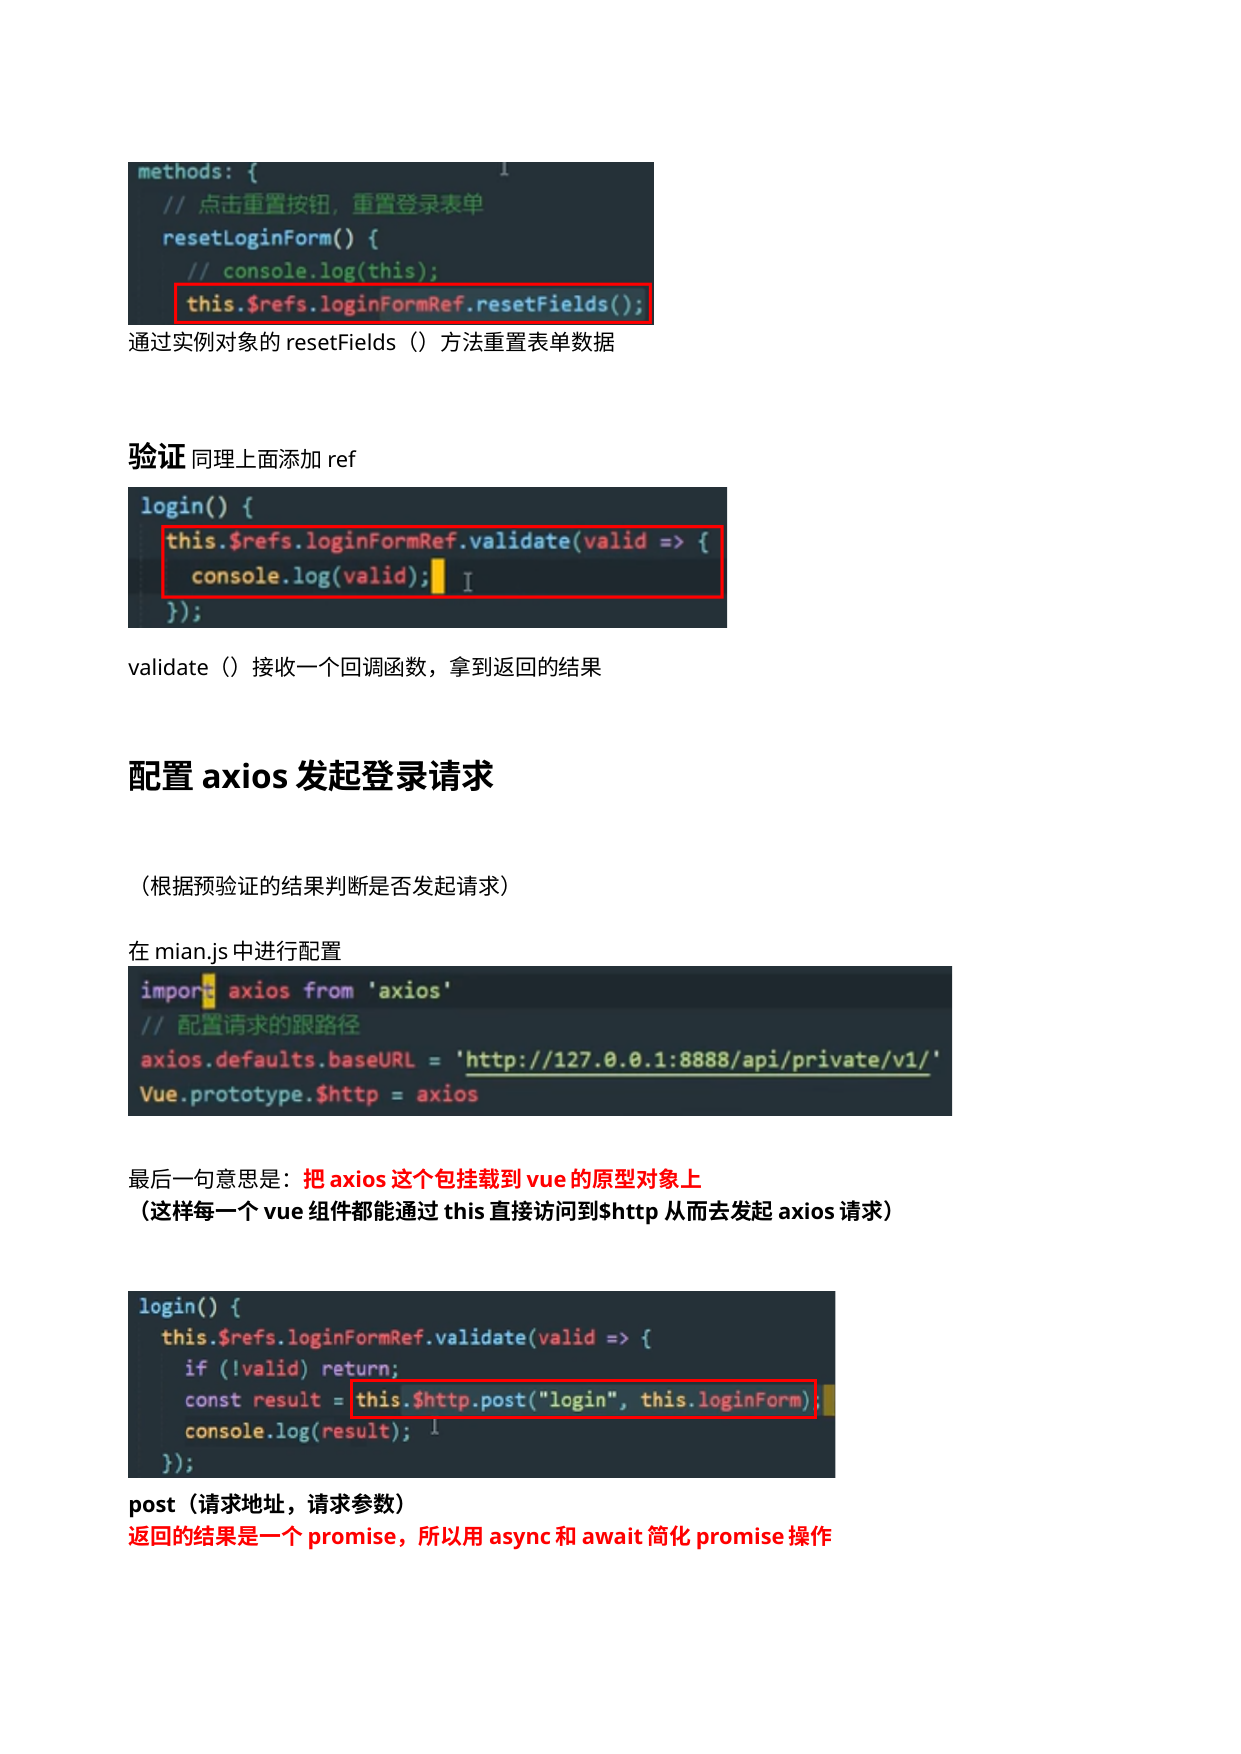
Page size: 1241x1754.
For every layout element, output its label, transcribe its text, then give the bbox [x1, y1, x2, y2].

picture [128, 1291, 836, 1478]
picture [128, 162, 654, 325]
text 返回的结果是一个promise，所以用 async和await简化promise操作 [128, 1519, 1112, 1551]
subtitle 配置axios发起登录请求 [128, 742, 1112, 807]
picture [128, 487, 728, 628]
text （根据预验证的结果判断是否发起请求） [128, 869, 1112, 901]
text 最后一句意思是：把axios这个包挂载到vue的原型对象上 [128, 1161, 1112, 1194]
text （这样每一个vue组件都能通过this直接访问到$http 从而去发起axios请求） [128, 1194, 1112, 1226]
text 验证 同理上面添加ref [128, 422, 1112, 487]
picture [128, 966, 953, 1116]
text 在mian.js中进行配置 [128, 934, 1112, 966]
text post（请求地址，请求参数） [128, 1486, 1112, 1519]
text validate（）接收一个回调函数，拿到返回的结果 [128, 649, 1112, 682]
text 通过实例对象的resetFields（）方法重置表单数据 [128, 324, 1112, 357]
